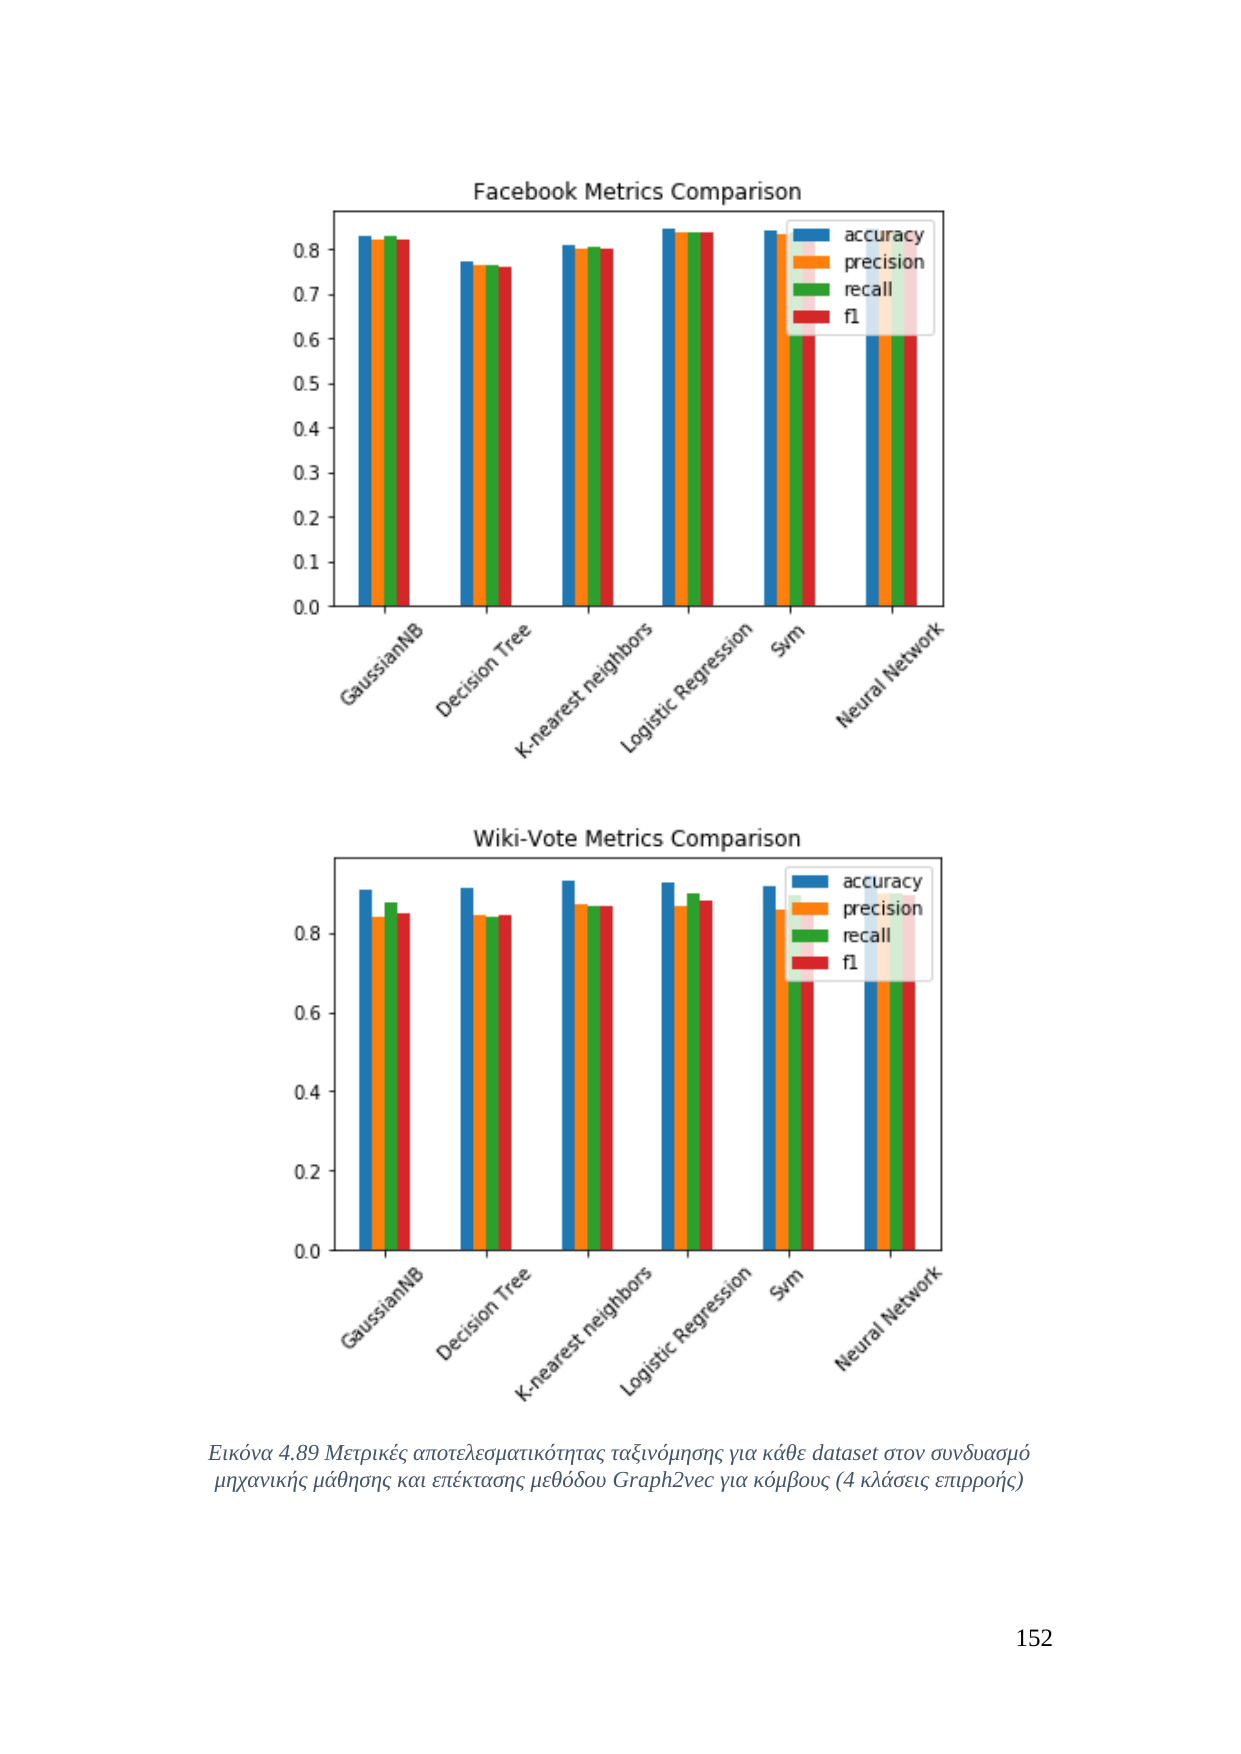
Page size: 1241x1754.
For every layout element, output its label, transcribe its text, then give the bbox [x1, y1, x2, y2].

table_cell [188, 150, 1052, 795]
picture [281, 821, 959, 1413]
table_cell [188, 795, 1052, 1439]
picture [279, 177, 961, 768]
